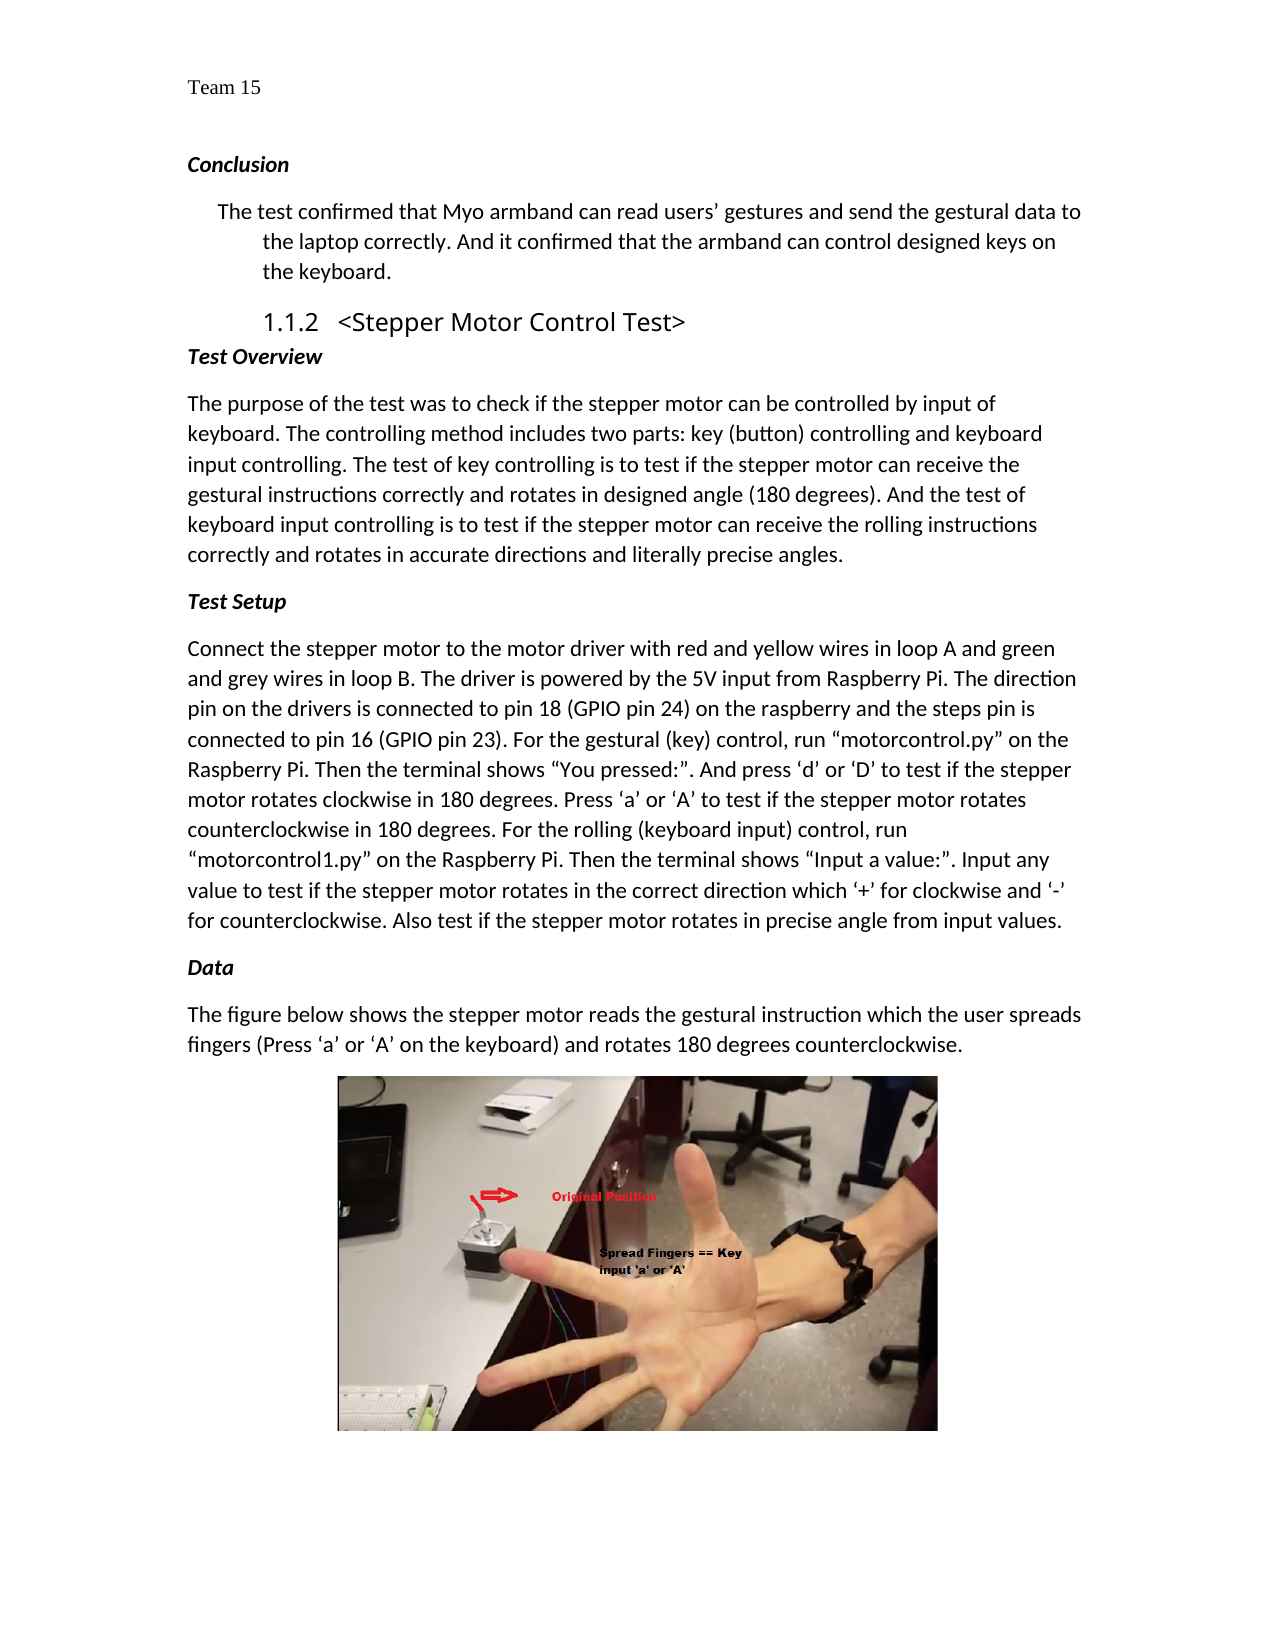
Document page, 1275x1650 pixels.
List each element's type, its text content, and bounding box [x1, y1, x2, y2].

text The purpose of the test was to check if the stepper motor can be controlled by input of keyboard. The controlling method includes two parts: key (button) controlling and keyboard input controlling. The test of key controlling is to test if the stepper motor can receive the gestural instructions correctly and rotates in designed angle (180 degrees). And the test of keyboard input controlling is to test if the stepper motor can receive the rolling instructions correctly and rotates in accurate directions and literally precise angles. [187, 389, 1087, 568]
text The test confirmed that Myo armband can read users’ gestures and send the gestural data to the laptop correctly. And it confirmed that the armband can control designed keys on the keyboard. [217, 197, 1087, 285]
text Test Overview [187, 342, 1087, 370]
text Connect the stepper motor to the motor driver with red and yellow wires in loop A and green and grey wires in loop B. The driver is powered by the 5V input from Raspberry Pi. The direction pin on the drivers is connected to pin 18 (GPIO pin 24) on the raspberry and the steps pin is connected to pin 16 (GPIO pin 23). For the gestural (key) control, run “motorcontrol.py” on the Raspberry Pi. Then the terminal shows “You pressed:”. And press ‘d’ or ‘D’ to test if the stepper motor rotates clockwise in 180 degrees. Press ‘a’ or ‘A’ to test if the stepper motor rotates counterclockwise in 180 degrees. For the rolling (keyboard input) control, run “motorcontrol1.py” on the Raspberry Pi. Then the terminal shows “Input a value:”. Input any value to test if the stepper motor rotates in the correct direction which ‘+’ for clockwise and ‘-’ for counterclockwise. Also test if the stepper motor rotates in precise angle from input values. [187, 634, 1087, 934]
subtitle <Stepper Motor Control Test> [262, 304, 1087, 338]
text Conclusion [187, 150, 1087, 178]
text Data [187, 953, 1087, 981]
picture [337, 1076, 938, 1431]
text The figure below shows the stepper motor reads the gestural instruction which the user spreads fingers (Press ‘a’ or ‘A’ on the keyboard) and rotates 180 degrees counterclockwise. [187, 1000, 1087, 1058]
text Test Setup [187, 587, 1087, 615]
